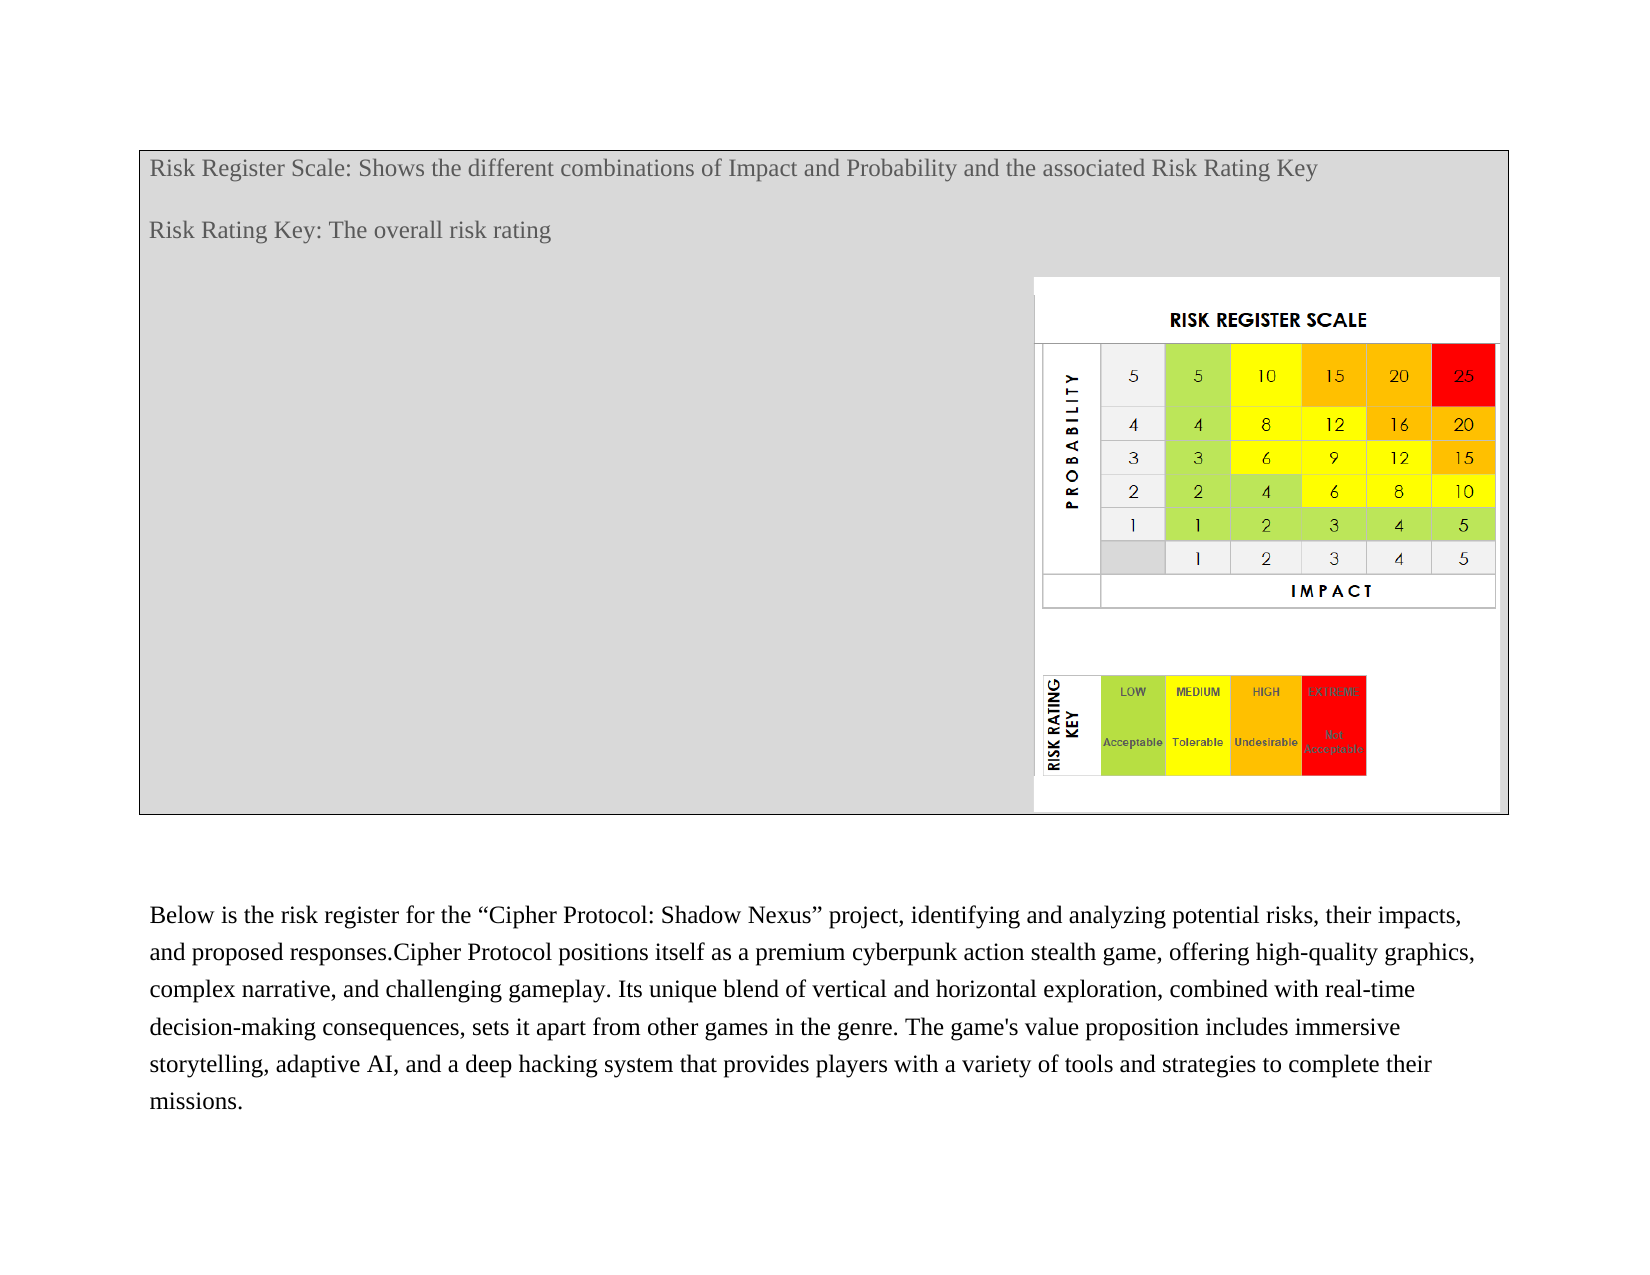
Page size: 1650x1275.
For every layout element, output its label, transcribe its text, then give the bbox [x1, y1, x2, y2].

text Risk Rating Key: The overall risk rating [140, 212, 1508, 244]
text Below is the risk register for the “Cipher Protocol: Shadow Nexus” project, identifying and analyzing potential risks, their impacts, and proposed responses.Cipher Protocol positions itself as a premium cyberpunk action stealth game, offering high-quality graphics, complex narrative, and challenging gameplay. Its unique blend of vertical and horizontal exploration, combined with real-time decision-making consequences, sets it apart from other games in the genre. The game's value proposition includes immersive storytelling, adaptive AI, and a deep hacking system that provides players with a variety of tools and strategies to complete their missions. [149, 900, 1500, 1115]
picture [1033, 277, 1500, 812]
text Risk Register Scale: Shows the different combinations of Impact and Probability and the associated Risk Rating Key [140, 151, 1508, 182]
